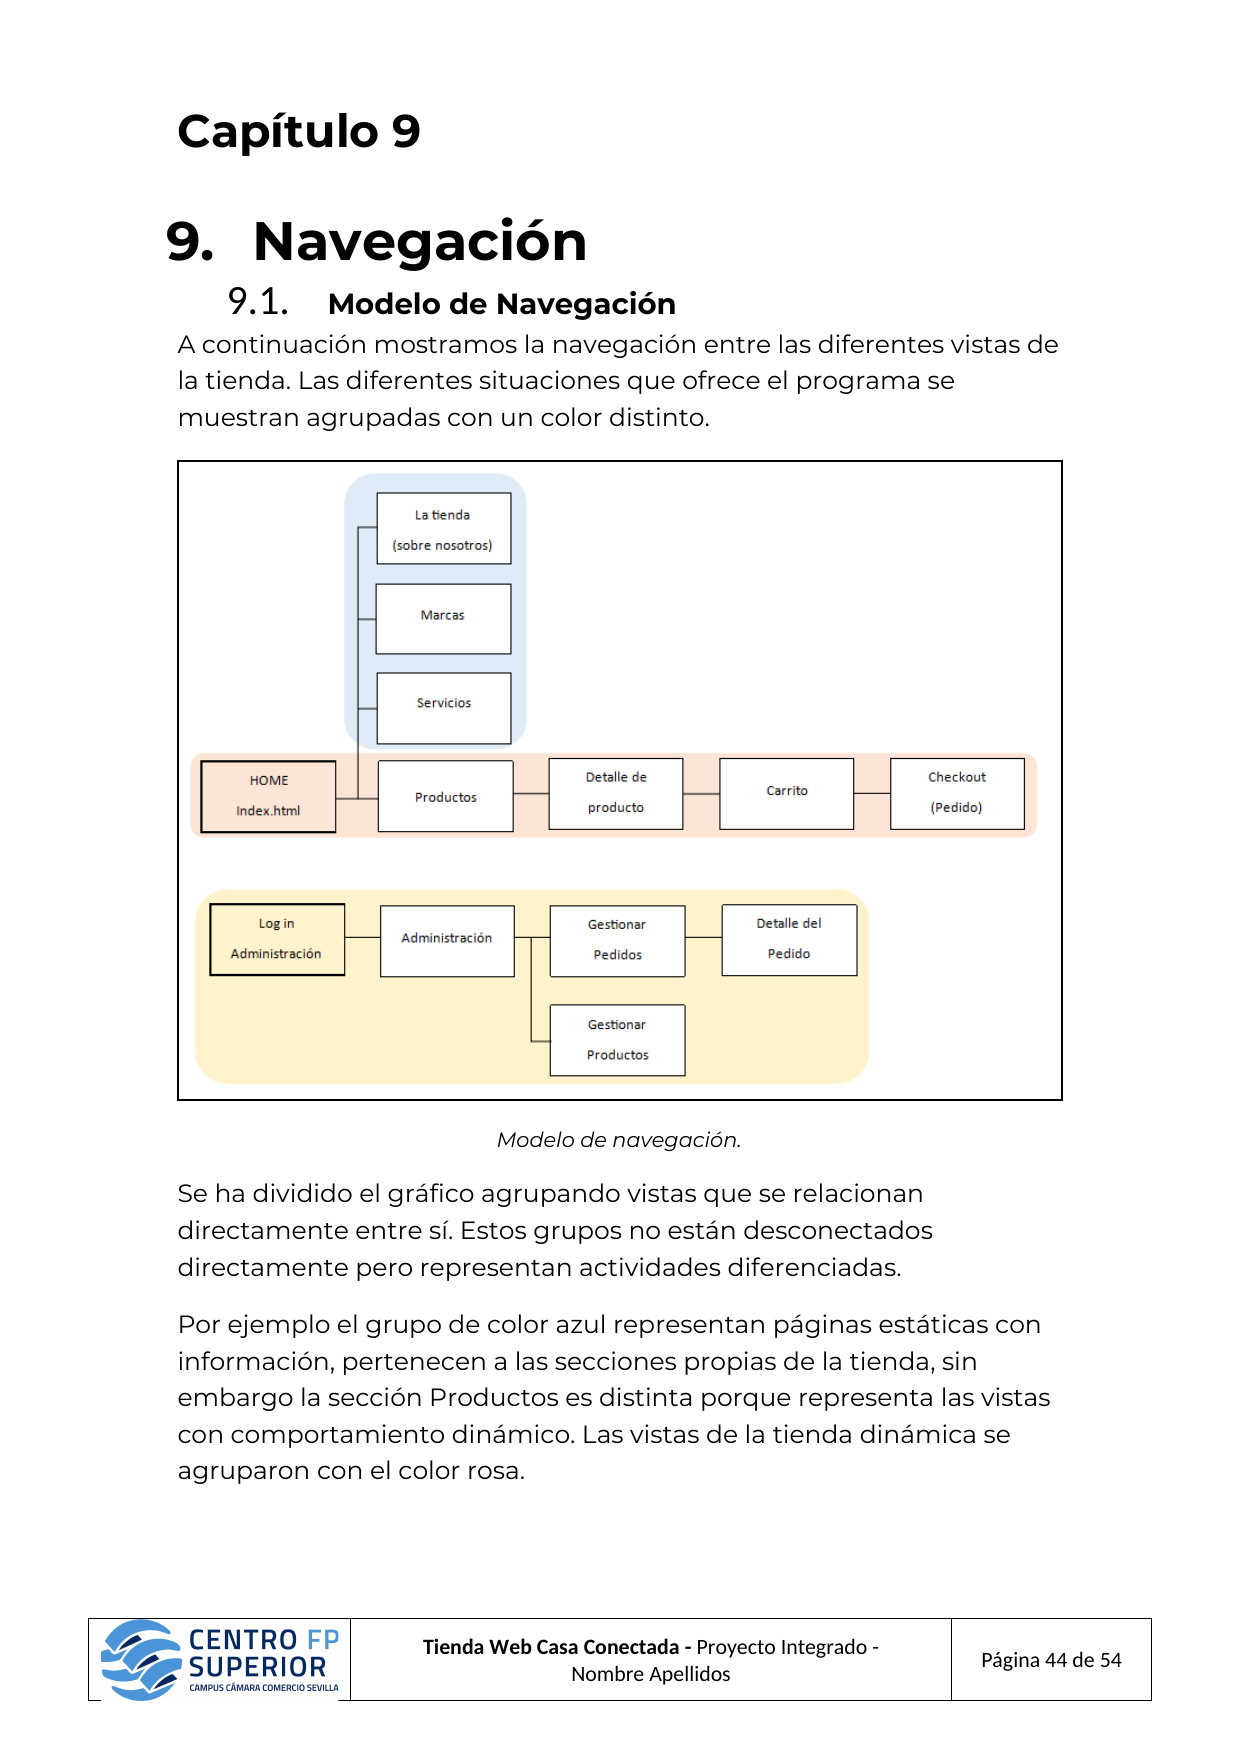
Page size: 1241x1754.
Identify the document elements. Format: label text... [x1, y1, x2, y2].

text Modelo de navegación. [177, 1127, 1063, 1153]
picture [179, 462, 1061, 1099]
subtitle Modelo de Navegación [290, 274, 1063, 325]
text Por ejemplo el grupo de color azul representan páginas estáticas con información, pertenecen a las secciones propias de la tienda, sin embargo la sección Productos es distinta porque representa las vistas con comportamiento dinámico. Las vistas de la tienda dinámica se agruparon con el color rosa. [177, 1309, 1063, 1486]
text Se ha dividido el gráfico agrupando vistas que se relacionan directamente entre sí. Estos grupos no están desconectados directamente pero representan actividades diferenciadas. [177, 1179, 1063, 1282]
text A continuación mostramos la navegación entre las diferentes vistas de la tienda. Las diferentes situaciones que ofrece el programa se muestran agrupadas con un color distinto. [177, 329, 1063, 433]
subtitle Navegación [215, 208, 1063, 274]
text Capítulo 9 [177, 103, 1063, 159]
picture [101, 1619, 339, 1701]
